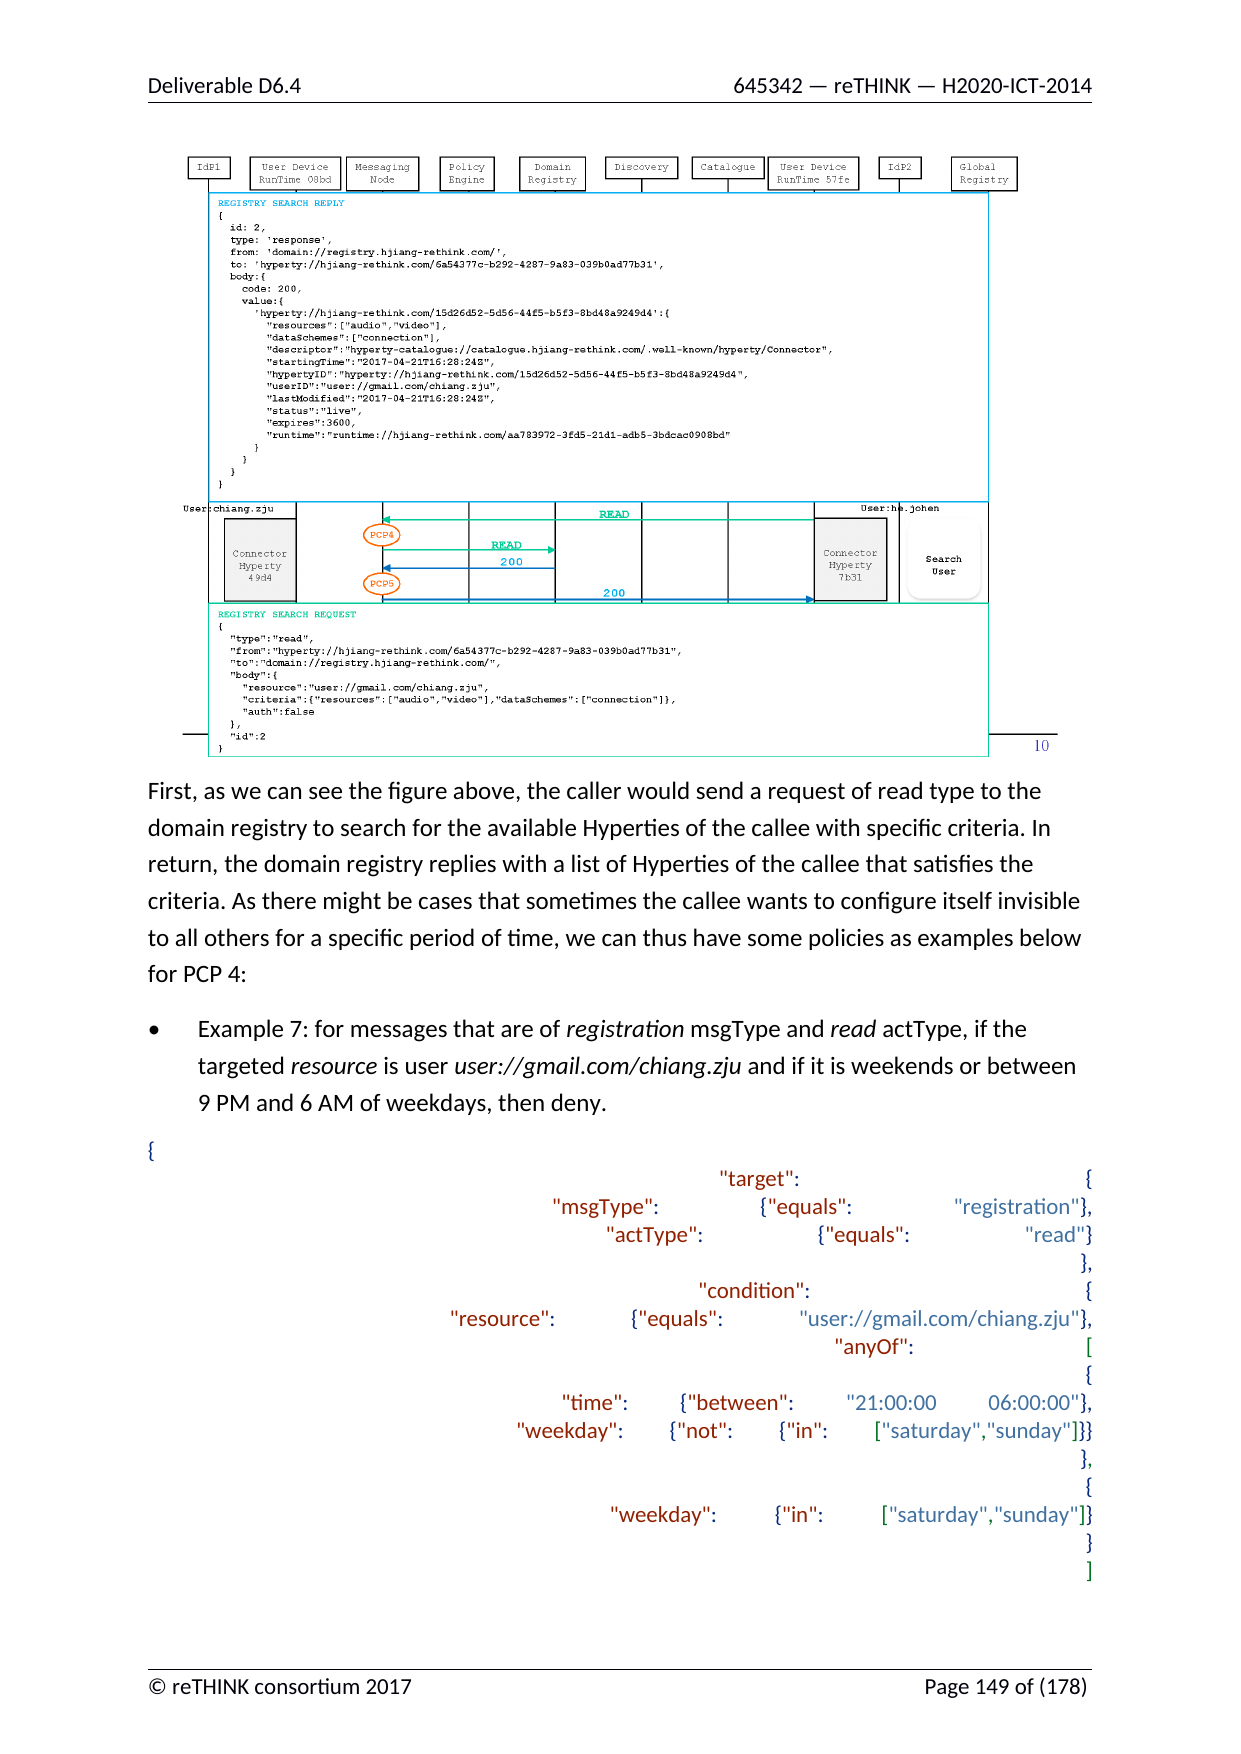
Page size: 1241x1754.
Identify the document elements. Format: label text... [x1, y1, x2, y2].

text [148, 1136, 1092, 1584]
text First, as we can see the figure above, the caller would send a request of read type to the domain registry to search for the available Hyperties of the callee with specific criteria. In return, the domain registry replies with a list of Hyperties of the callee that satisfies the criteria. As there might be cases that sometimes the callee wants to configure itself invisible to all others for a specific period of time, we can thus have some policies as examples below for PCP 4: [148, 775, 1092, 989]
picture [182, 147, 1058, 757]
list Example 7: for messages that are of registration msgType and read actType, if the targeted resource is user user://gmail.com/chiang.zju and if it is weekends or between 9 PM and 6 AM of weekdays, then deny. [148, 1013, 1092, 1117]
